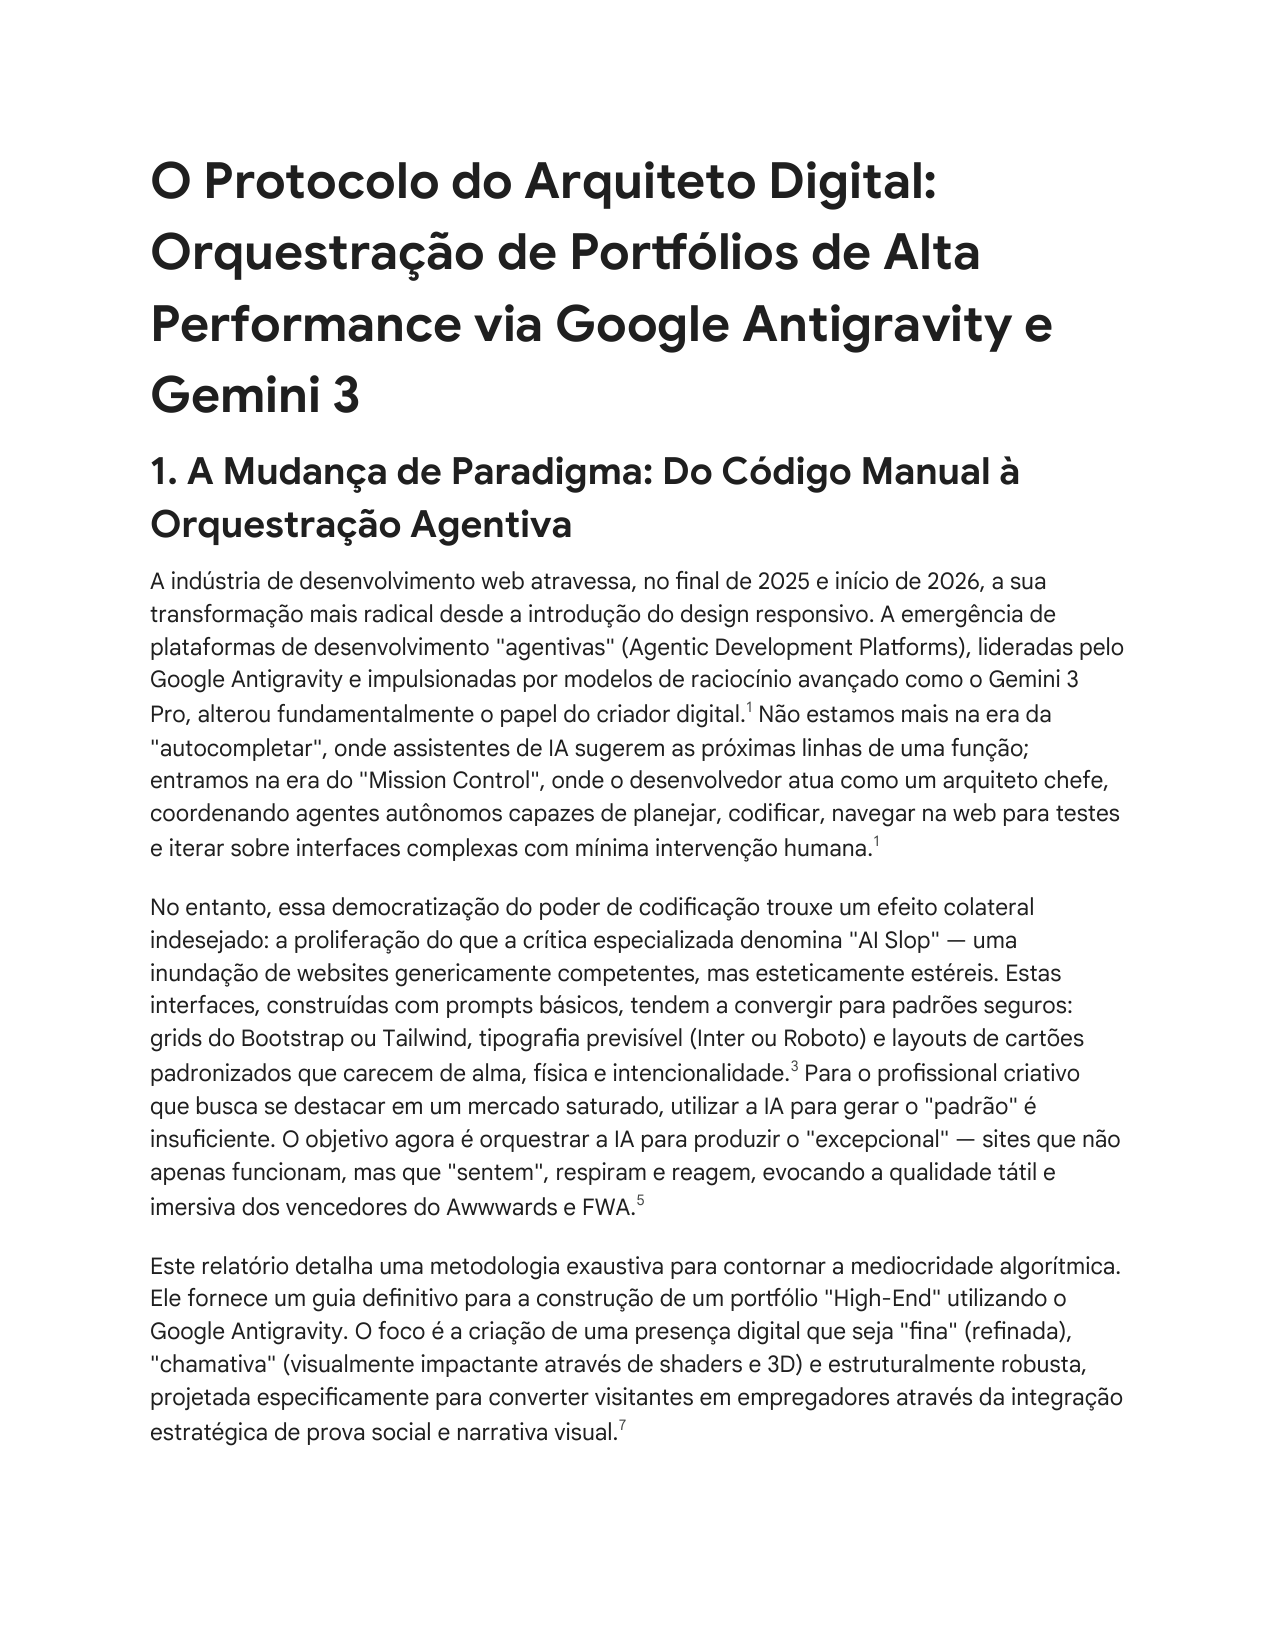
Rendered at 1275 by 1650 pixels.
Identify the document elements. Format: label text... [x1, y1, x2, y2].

text Este relatório detalha uma metodologia exaustiva para contornar a mediocridade algorítmica. Ele fornece um guia definitivo para a construção de um portfólio "High-End" utilizando o Google Antigravity. O foco é a criação de uma presença digital que seja "fina" (refinada), "chamativa" (visualmente impactante através de shaders e 3D) e estruturalmente robusta, projetada especificamente para converter visitantes em empregadores através da integração estratégica de prova social e narrativa visual.7 [150, 1252, 1125, 1447]
subtitle 1. A Mudança de Paradigma: Do Código Manual à Orquestração Agentiva [150, 448, 1125, 548]
subtitle O Protocolo do Arquiteto Digital: Orquestração de Portfólios de Alta Performance via Google Antigravity e Gemini 3 [150, 150, 1125, 427]
text No entanto, essa democratização do poder de codificação trouxe um efeito colateral indesejado: a proliferação do que a crítica especializada denomina "AI Slop" — uma inundação de websites genericamente competentes, mas esteticamente estéreis. Estas interfaces, construídas com prompts básicos, tendem a convergir para padrões seguros: grids do Bootstrap ou Tailwind, tipografia previsível (Inter ou Roboto) e layouts de cartões padronizados que carecem de alma, física e intencionalidade.3 Para o profissional criativo que busca se destacar em um mercado saturado, utilizar a IA para gerar o "padrão" é insuficiente. O objetivo agora é orquestrar a IA para produzir o "excepcional" — sites que não apenas funcionam, mas que "sentem", respiram e reagem, evocando a qualidade tátil e imersiva dos vencedores do Awwwards e FWA.5 [150, 893, 1125, 1222]
text A indústria de desenvolvimento web atravessa, no final de 2025 e início de 2026, a sua transformação mais radical desde a introdução do design responsivo. A emergência de plataformas de desenvolvimento "agentivas" (Agentic Development Platforms), lideradas pelo Google Antigravity e impulsionadas por modelos de raciocínio avançado como o Gemini 3 Pro, alterou fundamentalmente o papel do criador digital.1 Não estamos mais na era da "autocompletar", onde assistentes de IA sugerem as próximas linhas de uma função; entramos na era do "Mission Control", onde o desenvolvedor atua como um arquiteto chefe, coordenando agentes autônomos capazes de planejar, codificar, navegar na web para testes e iterar sobre interfaces complexas com mínima intervenção humana.1 [150, 567, 1125, 864]
